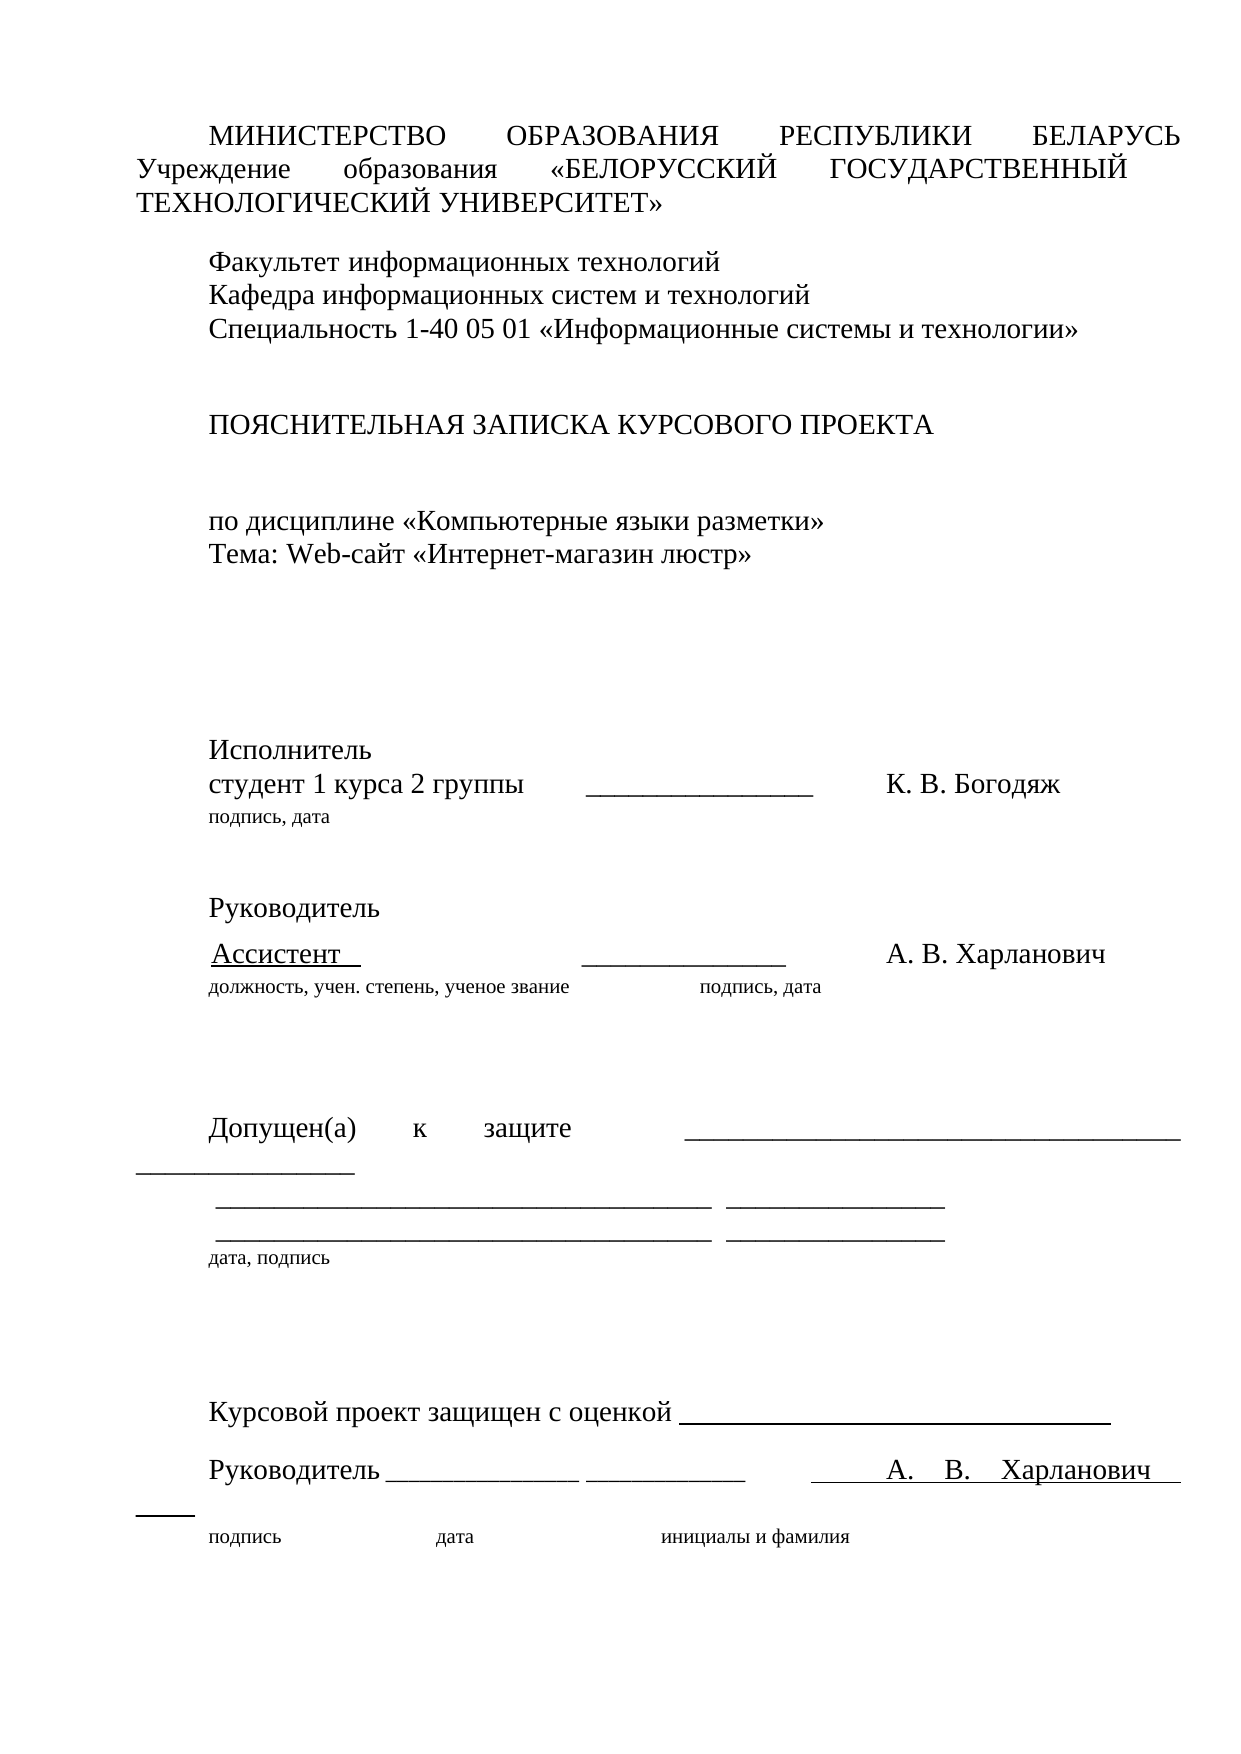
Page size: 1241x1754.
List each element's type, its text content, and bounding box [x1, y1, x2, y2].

text подпись, дата [136, 804, 1181, 828]
text Ассистент ______________ А. В. Харланович [136, 936, 1181, 970]
text Факультет информационных технологий [136, 244, 1181, 277]
text Руководитель _________________ ______________ А. В. Харланович [136, 1452, 1181, 1519]
text дата, подпись [136, 1245, 1181, 1269]
text студент 1 курса 2 группы ________________ К. В. Богодяж [136, 766, 1181, 799]
text должность, учен. степень, ученое звание подпись, дата [136, 974, 1181, 998]
text __________________________________ _______________ [136, 1178, 1181, 1211]
text __________________________________ _______________ [136, 1211, 1181, 1245]
text подпись дата инициалы и фамилия [136, 1524, 1181, 1548]
text МИНИСТЕРСТВО ОБРАЗОВАНИЯ РЕСПУБЛИКИ БЕЛАРУСЬ Учреждение образования «БЕЛОРУССКИЙ ГОСУДАРСТВЕННЫЙ ТЕХНОЛОГИЧЕСКИЙ УНИВЕРСИТЕТ» [136, 118, 1181, 219]
text Исполнитель [136, 732, 1181, 766]
text ПОЯСНИТЕЛЬНАЯ ЗАПИСКА КУРСОВОГО ПРОЕКТА [136, 407, 1181, 440]
text Допущен(а) к защите __________________________________ _______________ [136, 1111, 1181, 1178]
text Кафедра информационных систем и технологий [136, 277, 1181, 311]
text Специальность 1-40 05 01 «Информационные системы и технологии» [136, 311, 1181, 344]
text Руководитель [136, 890, 1181, 924]
text по дисциплине «Компьютерные языки разметки» [136, 503, 1181, 536]
text Тема: Web-сайт «Интернет-магазин люстр» [136, 536, 1181, 570]
text Курсовой проект защищен с оценкой [136, 1394, 1181, 1427]
